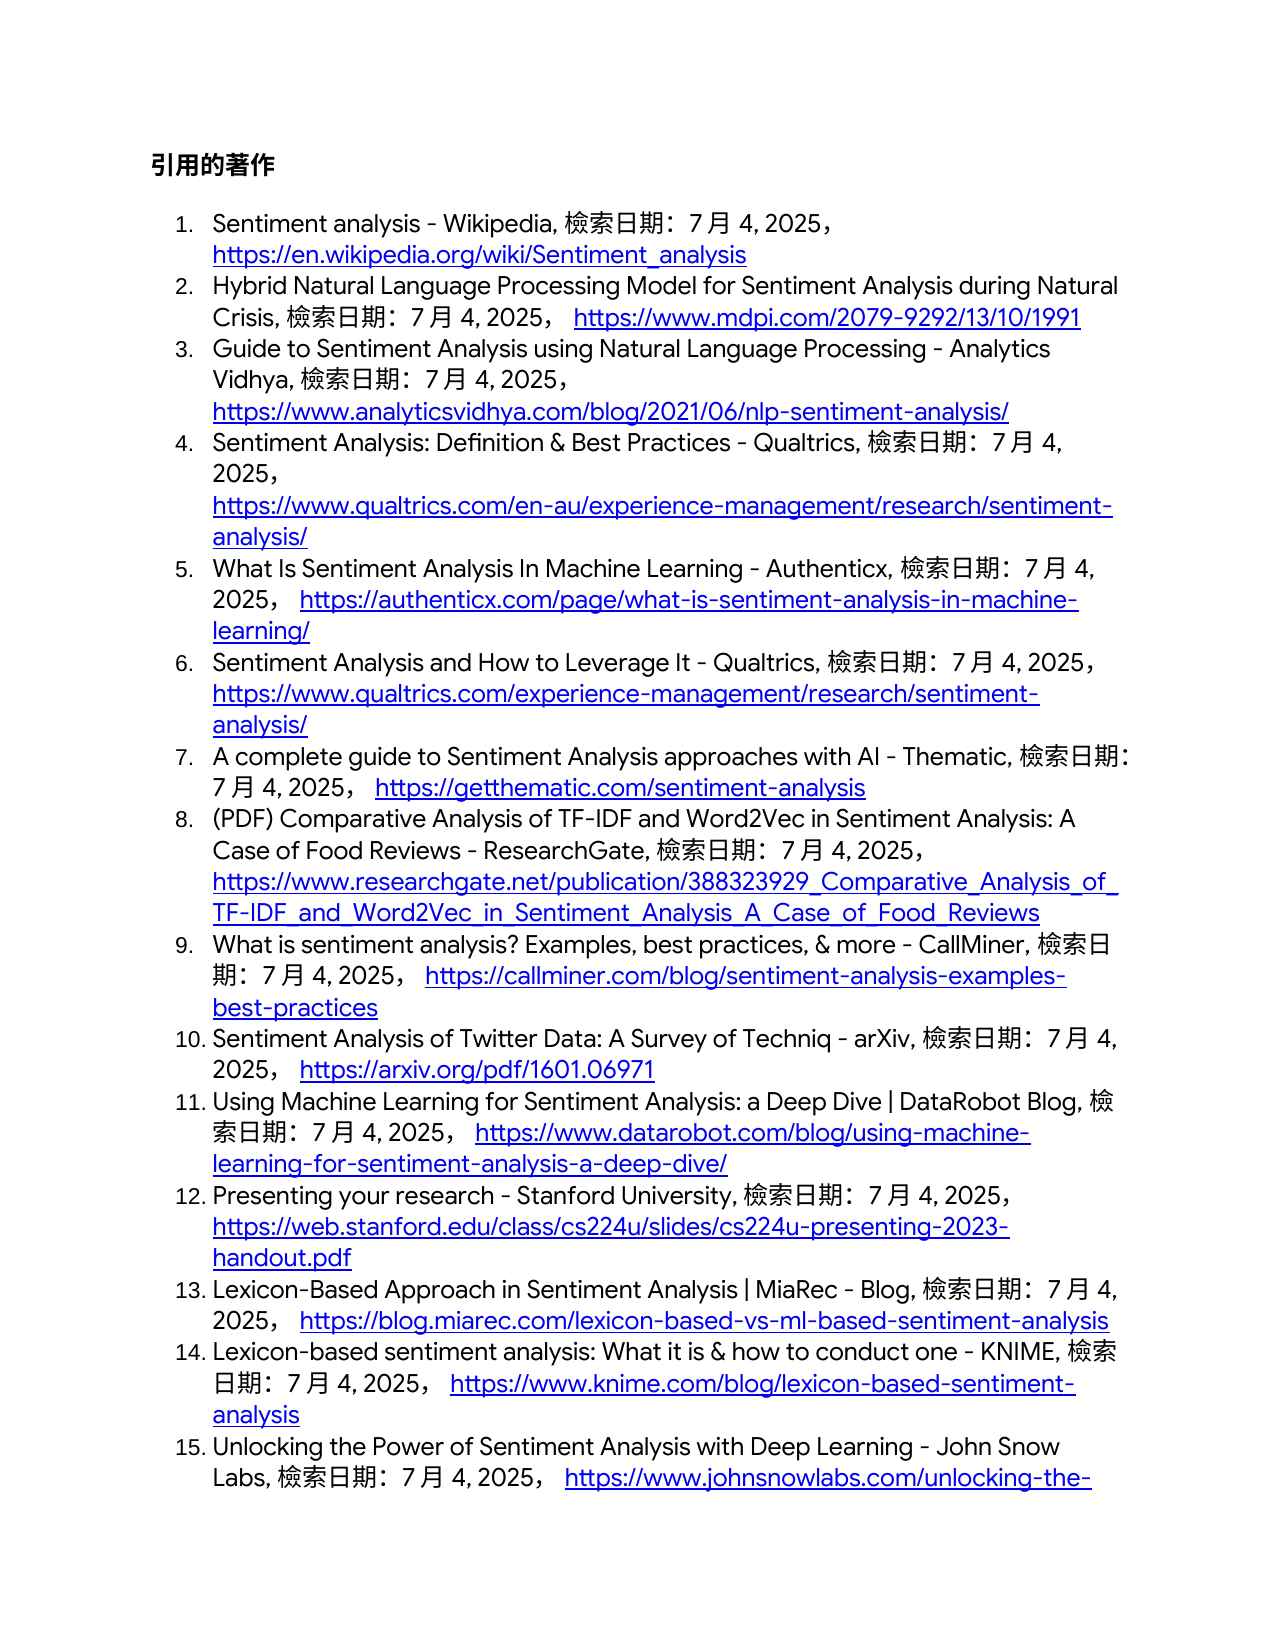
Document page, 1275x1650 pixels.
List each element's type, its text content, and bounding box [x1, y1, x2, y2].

list Sentiment Analysis and How to Leverage It - Qualtrics, 檢索日期：7月 4, 2025， https://www.qualtrics.com/experience-management/research/sentiment-analysis/ [175, 647, 1125, 741]
subtitle 引用的著作 [150, 150, 1125, 181]
list Lexicon-based sentiment analysis: What it is & how to conduct one - KNIME, 檢索日期：7月 4, 2025， https://www.knime.com/blog/lexicon-based-sentiment-analysis [175, 1337, 1125, 1431]
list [175, 1431, 1125, 1493]
list Sentiment Analysis of Twitter Data: A Survey of Techniq - arXiv, 檢索日期：7月 4, 2025， https://arxiv.org/pdf/1601.06971 [175, 1023, 1125, 1086]
list Presenting your research - Stanford University, 檢索日期：7月 4, 2025， https://web.stanford.edu/class/cs224u/slides/cs224u-presenting-2023-handout.pdf [175, 1180, 1125, 1274]
list Lexicon-Based Approach in Sentiment Analysis | MiaRec - Blog, 檢索日期：7月 4, 2025， https://blog.miarec.com/lexicon-based-vs-ml-based-sentiment-analysis [175, 1274, 1125, 1337]
list Sentiment analysis - Wikipedia, 檢索日期：7月 4, 2025， https://en.wikipedia.org/wiki/Sentiment_analysis [175, 208, 1125, 271]
list What Is Sentiment Analysis In Machine Learning - Authenticx, 檢索日期：7月 4, 2025， https://authenticx.com/page/what-is-sentiment-analysis-in-machine-learning/ [175, 553, 1125, 647]
list What is sentiment analysis? Examples, best practices, & more - CallMiner, 檢索日期：7月 4, 2025， https://callminer.com/blog/sentiment-analysis-examples-best-practices [175, 929, 1125, 1023]
list Sentiment Analysis: Definition & Best Practices - Qualtrics, 檢索日期：7月 4, 2025， https://www.qualtrics.com/en-au/experience-management/research/sentiment-analysis/ [175, 427, 1125, 553]
list Using Machine Learning for Sentiment Analysis: a Deep Dive | DataRobot Blog, 檢索日期：7月 4, 2025， https://www.datarobot.com/blog/using-machine-learning-for-sentiment-analysis-a-deep-dive/ [175, 1086, 1125, 1180]
list Guide to Sentiment Analysis using Natural Language Processing - Analytics Vidhya, 檢索日期：7月 4, 2025， https://www.analyticsvidhya.com/blog/2021/06/nlp-sentiment-analysis/ [175, 333, 1125, 427]
list A complete guide to Sentiment Analysis approaches with AI - Thematic, 檢索日期：7月 4, 2025， https://getthematic.com/sentiment-analysis [175, 741, 1125, 804]
list (PDF) Comparative Analysis of TF-IDF and Word2Vec in Sentiment Analysis: A Case of Food Reviews - ResearchGate, 檢索日期：7月 4, 2025， https://www.researchgate.net/publication/388323929_Comparative_Analysis_of_TF-IDF_and_Word2Vec_in_Sentiment_Analysis_A_Case_of_Food_Reviews [175, 804, 1125, 929]
list Hybrid Natural Language Processing Model for Sentiment Analysis during Natural Crisis, 檢索日期：7月 4, 2025， https://www.mdpi.com/2079-9292/13/10/1991 [175, 271, 1125, 333]
